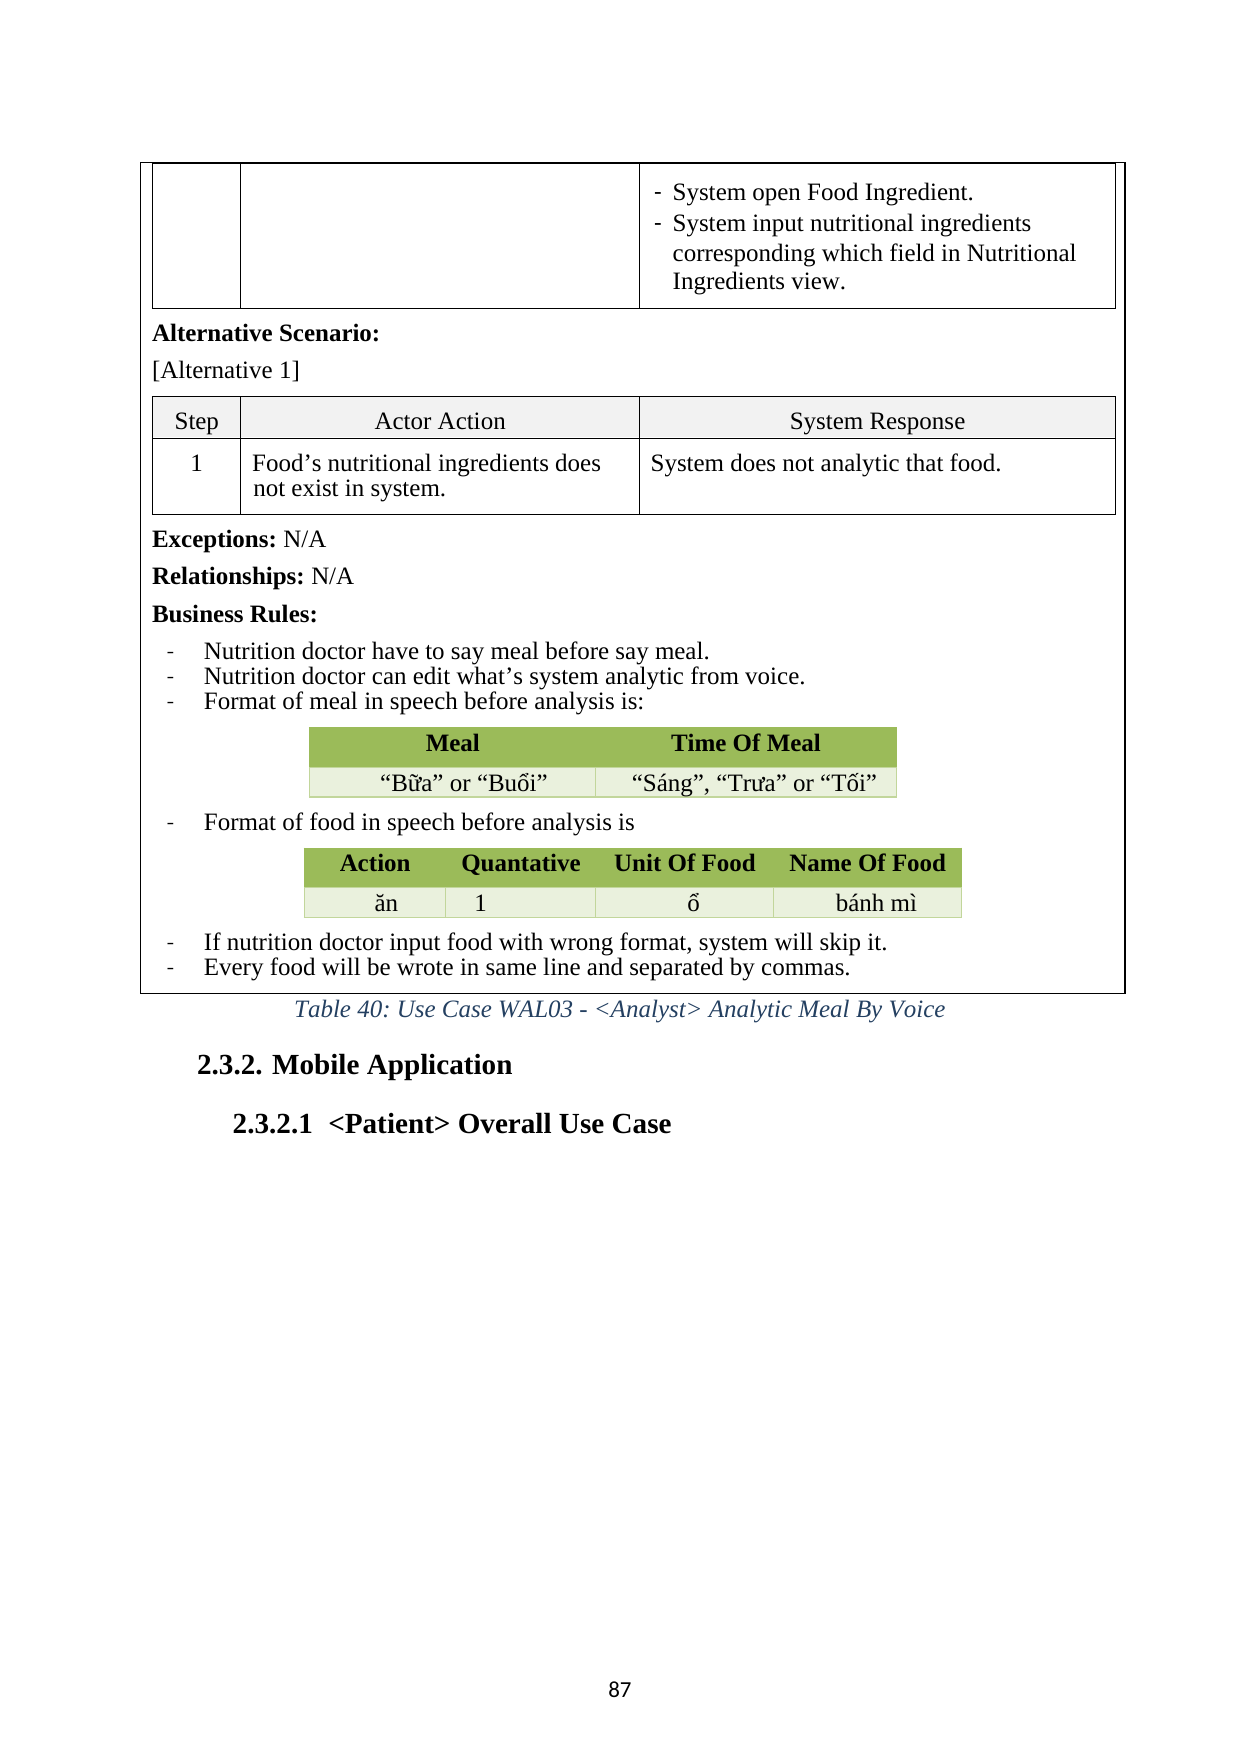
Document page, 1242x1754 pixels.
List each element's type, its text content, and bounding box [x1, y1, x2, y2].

text Table 40: Use Case WAL03 - <Analyst> Analytic Meal By Voice [94, 994, 1146, 1022]
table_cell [141, 163, 1124, 993]
subtitle Mobile Application [197, 1047, 1146, 1081]
subtitle <Patient> Overall Use Case [232, 1106, 1146, 1139]
